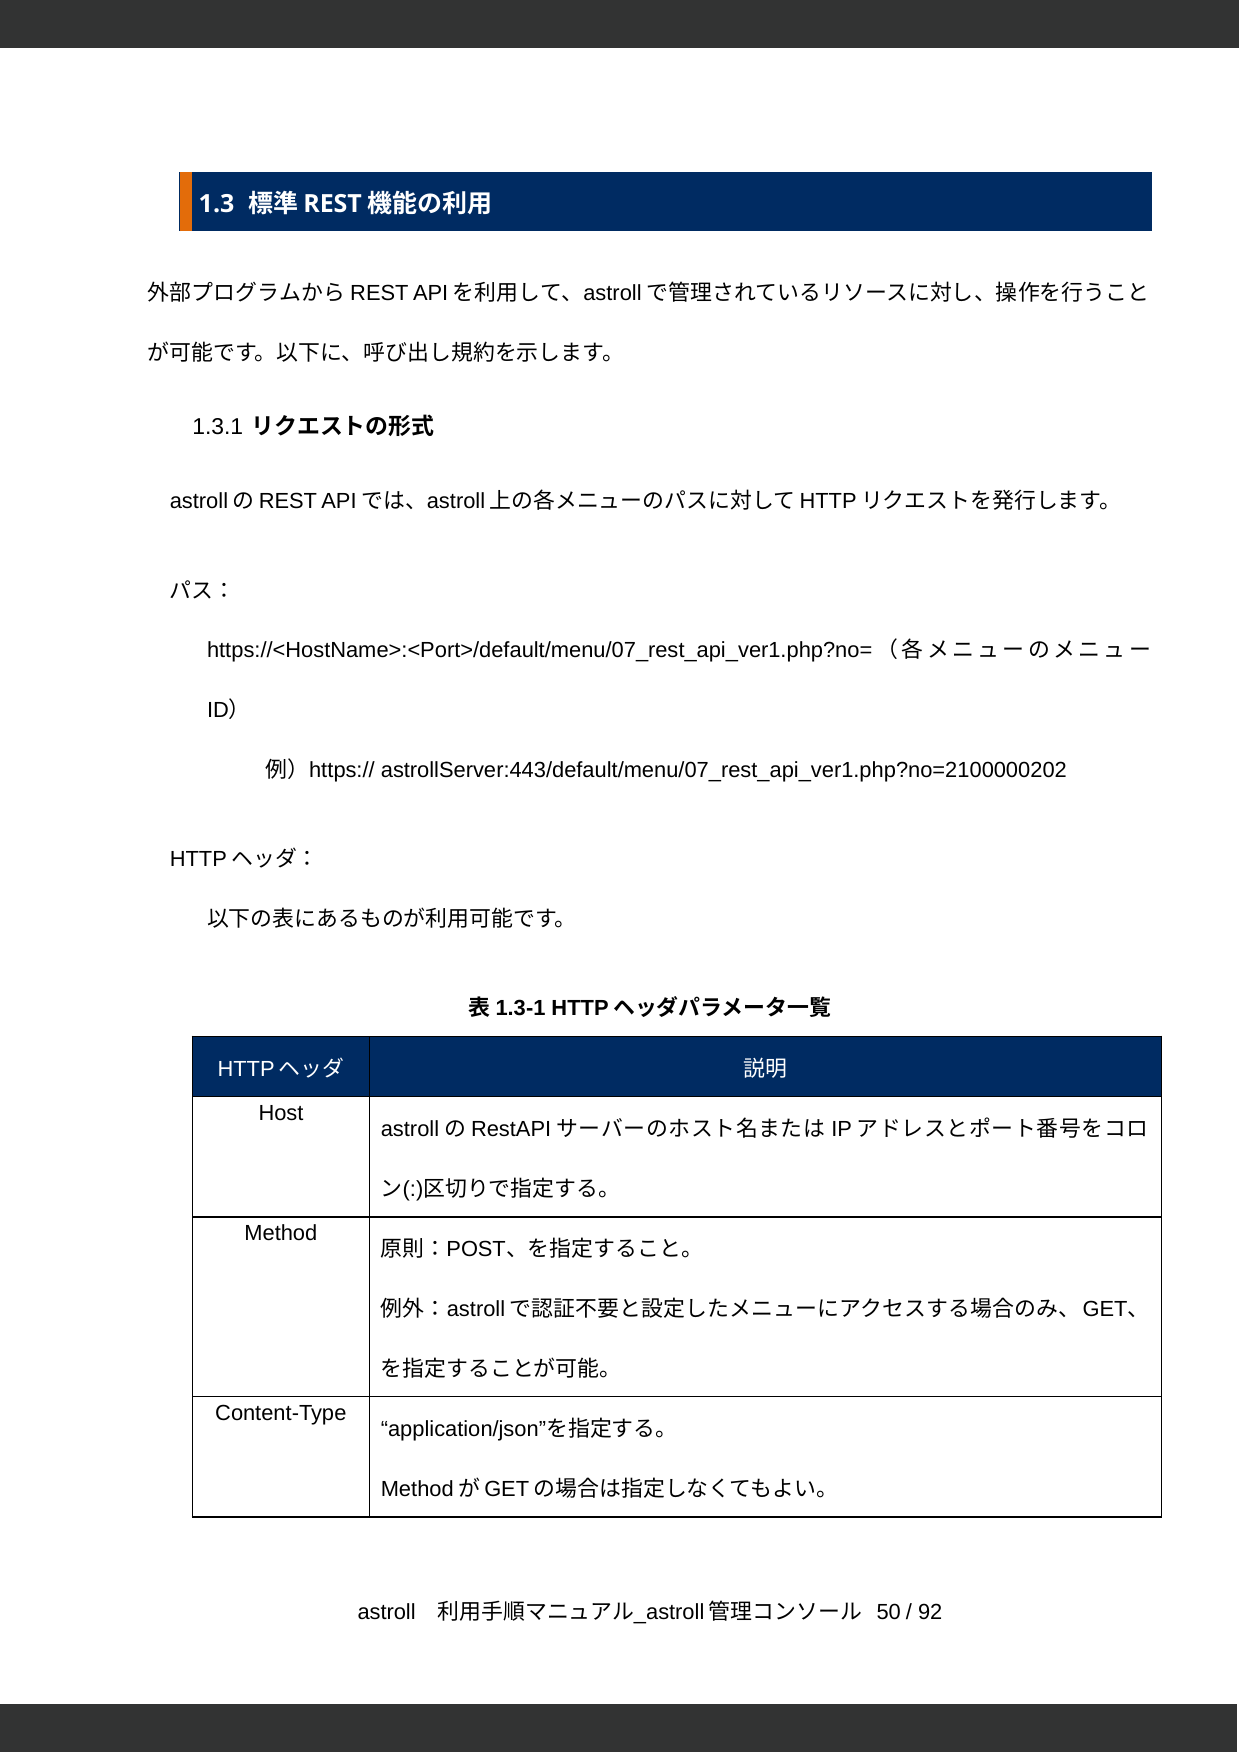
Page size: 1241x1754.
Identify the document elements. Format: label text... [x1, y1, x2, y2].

text https://<HostName>:<Port>/default/menu/07_rest_api_ver1.php?no=（各メニューのメニューID） [207, 618, 1152, 738]
picture [0, 0, 1239, 48]
table_header HTTPヘッダ [193, 1037, 369, 1096]
text astrollのREST APIでは、astroll上の各メニューのパスに対してHTTPリクエストを発行します。 [169, 469, 1152, 529]
table_cell 原則：POST、を指定すること。 例外：astrollで認証不要と設定したメニューにアクセスする場合のみ、GET、を指定することが可能。 [370, 1218, 1161, 1396]
table_cell Host [193, 1097, 369, 1216]
subtitle 標準REST機能の利用 [192, 172, 1152, 231]
text 例）https:// astrollServer:443/default/menu/07_rest_api_ver1.php?no=2100000202 [221, 738, 1152, 797]
text 外部プログラムからREST APIを利用して、astrollで管理されているリソースに対し、操作を行うことが可能です。以下に、呼び出し規約を示します。 [148, 261, 1152, 380]
text パス： [169, 559, 1152, 618]
table_cell Content-Type [193, 1397, 369, 1516]
text HTTPヘッダ： [169, 827, 1152, 887]
table_header 説明 [370, 1037, 1161, 1096]
picture [0, 1704, 1237, 1752]
table_cell “application/json”を指定する。 MethodがGETの場合は指定しなくてもよい。 [370, 1397, 1161, 1516]
text 以下の表にあるものが利用可能です。 [207, 887, 1152, 946]
subtitle リクエストの形式 [192, 395, 1152, 454]
text 表 1.3-1 HTTPヘッダパラメータ一覧 [148, 976, 1152, 1036]
table_cell astrollのRestAPIサーバーのホスト名またはIPアドレスとポート番号をコロン(:)区切りで指定する。 [370, 1097, 1161, 1216]
table_cell Method [193, 1218, 369, 1396]
